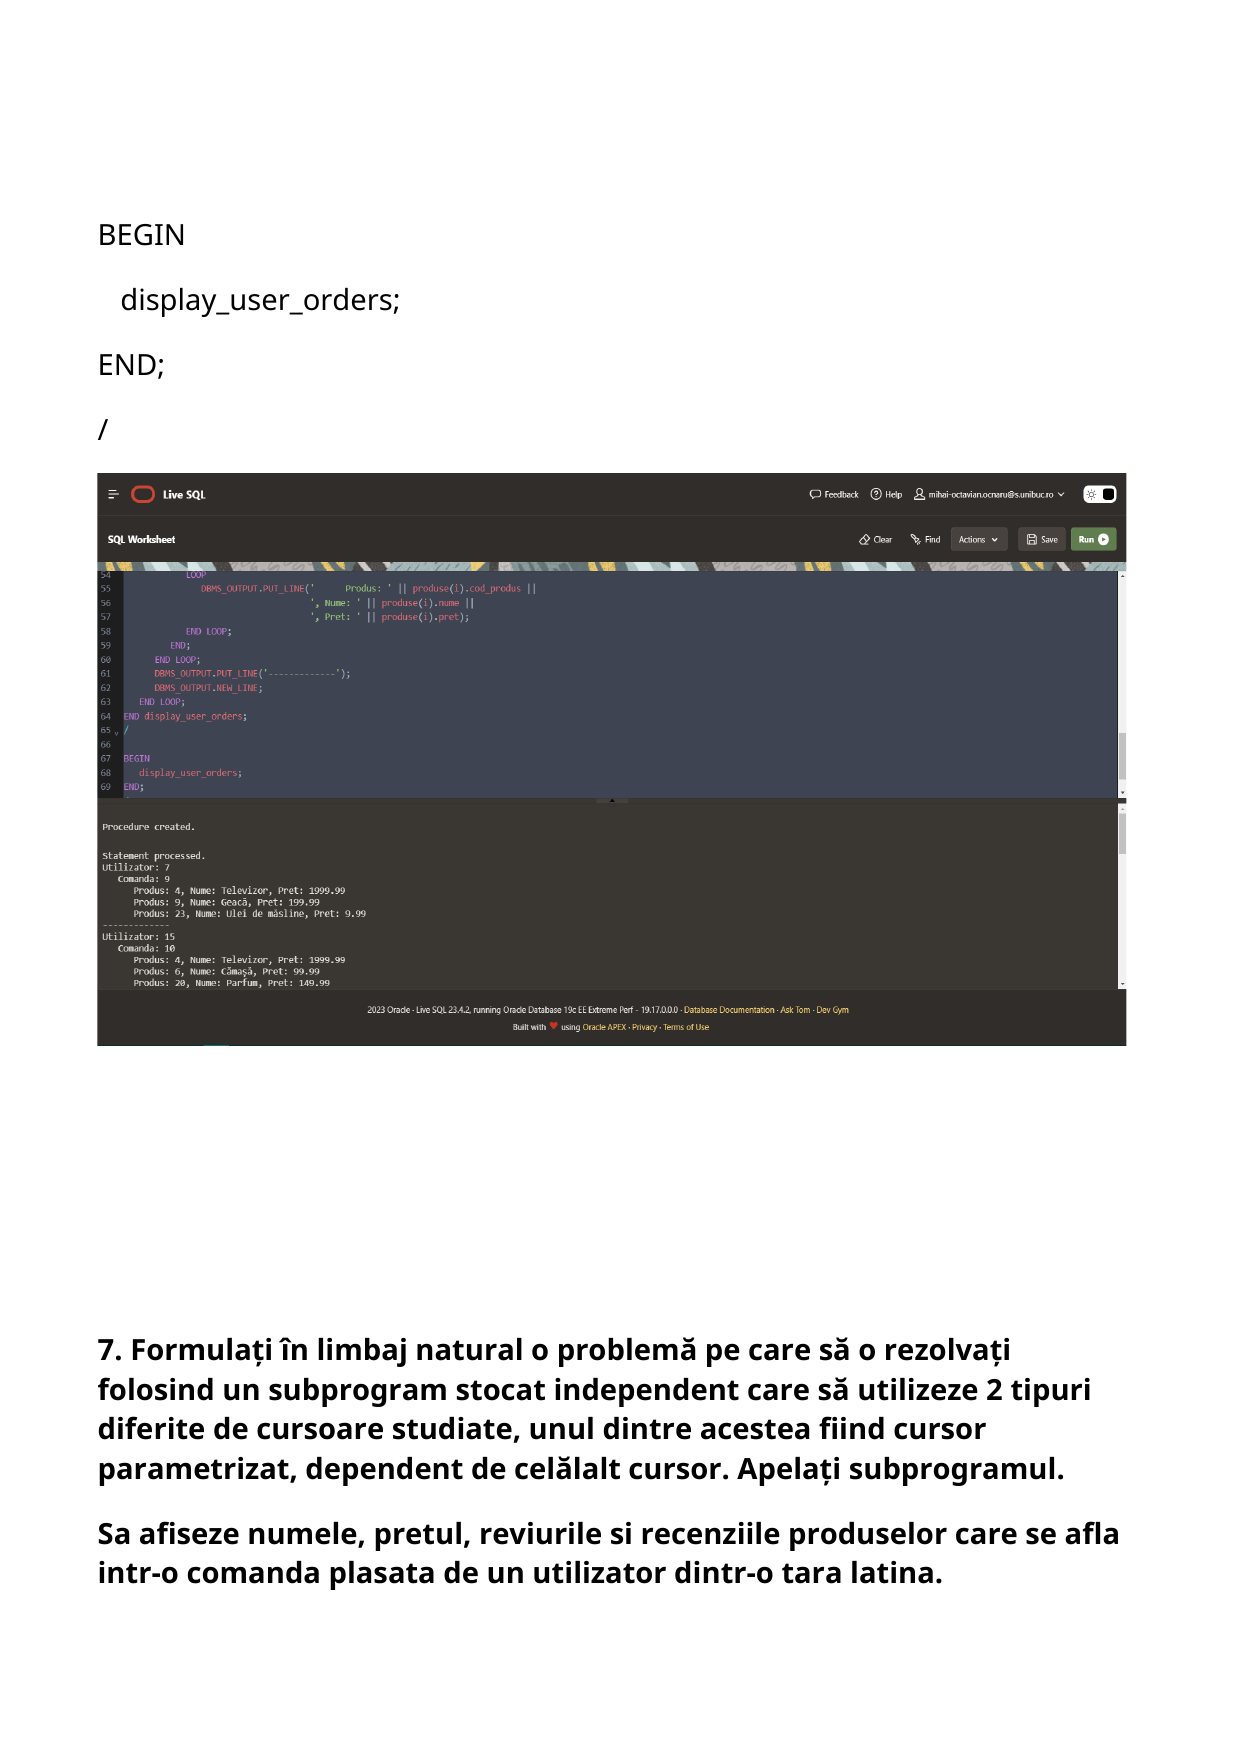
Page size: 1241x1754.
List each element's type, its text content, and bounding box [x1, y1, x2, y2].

list display_user_orders; [97, 279, 1128, 319]
list / [97, 409, 1128, 448]
list BEGIN [97, 215, 1128, 254]
picture [97, 473, 1127, 1046]
list END; [97, 344, 1128, 384]
list Sa afiseze numele, pretul, reviurile si recenziile produselor care se afla intr-o comanda plasata de un utilizator dintr-o tara latina. [97, 1513, 1128, 1592]
list Formulați în limbaj natural o problemă pe care să o rezolvați folosind un subprogram stocat independent care să utilizeze 2 tipuri diferite de cursoare studiate, unul dintre acestea fiind cursor parametrizat, dependent de celălalt cursor. Apelați subprogramul. [97, 1329, 1128, 1488]
